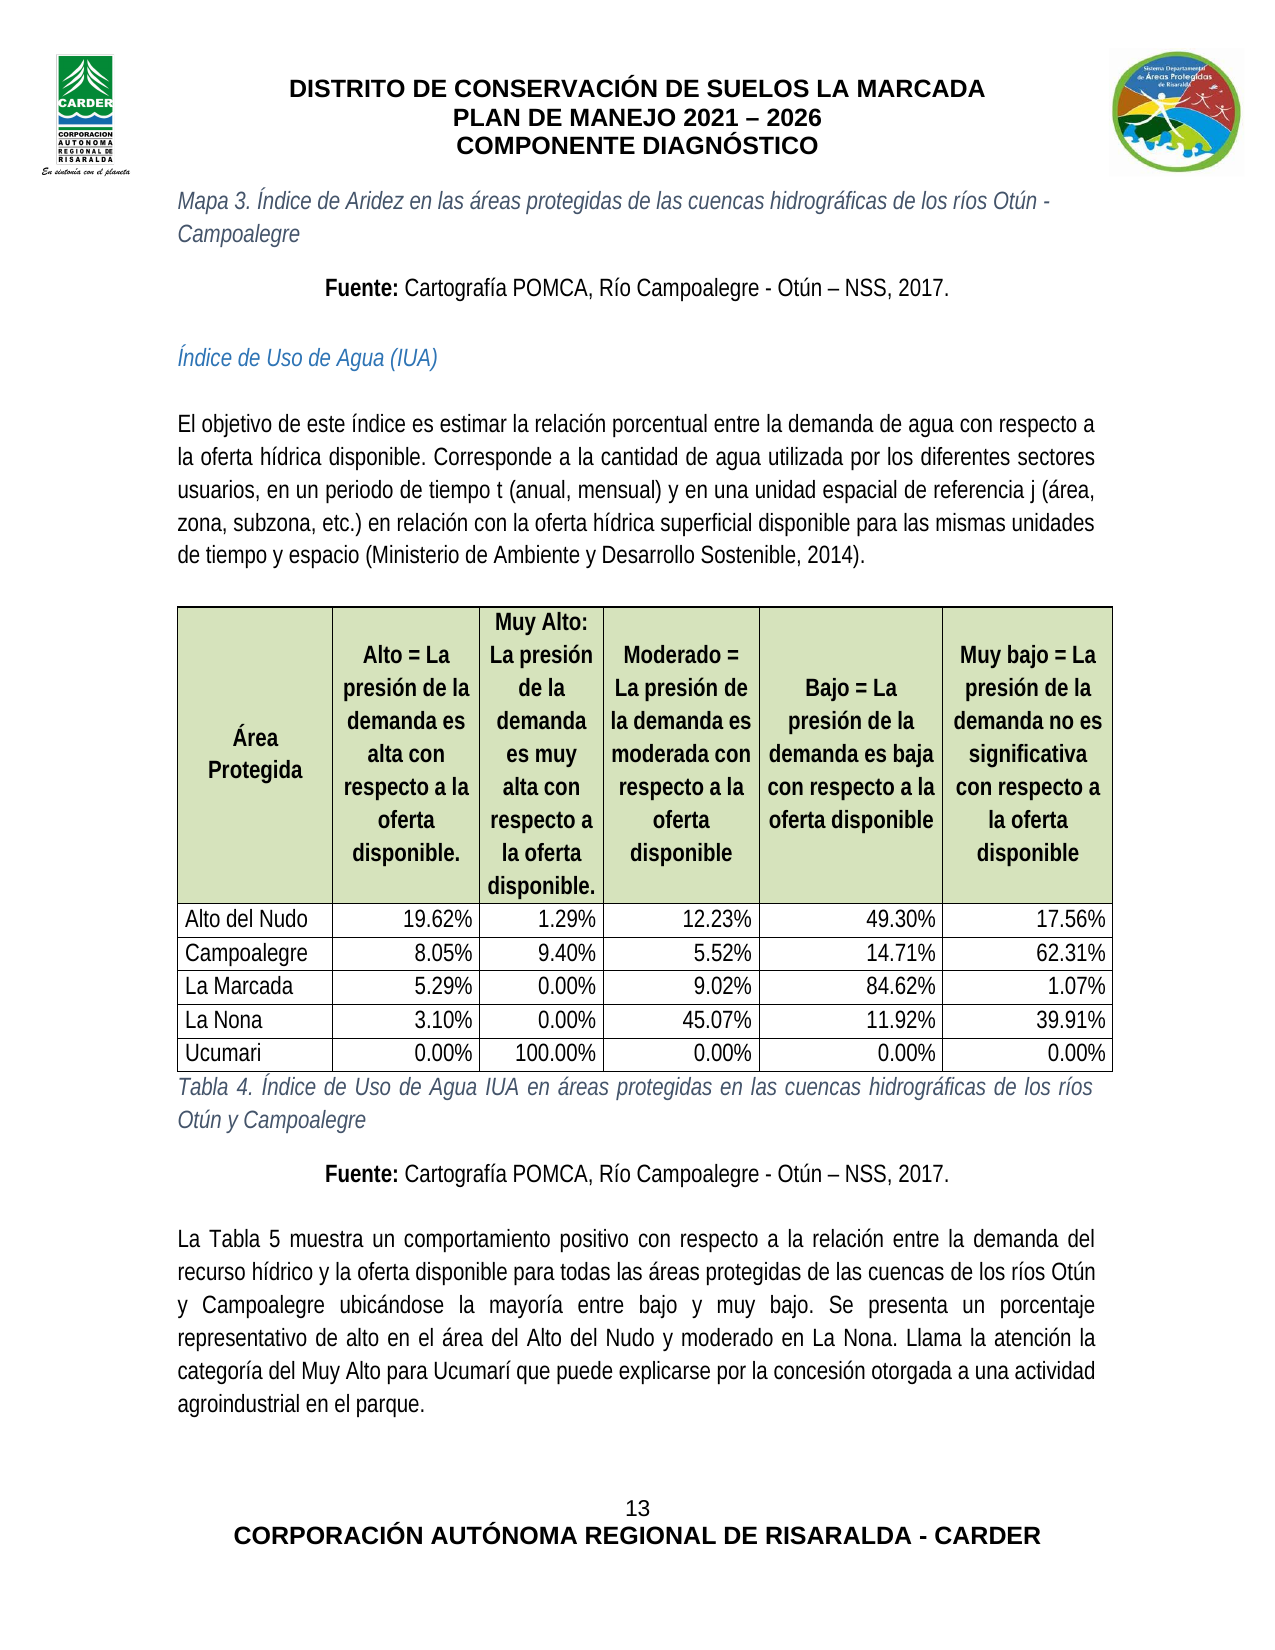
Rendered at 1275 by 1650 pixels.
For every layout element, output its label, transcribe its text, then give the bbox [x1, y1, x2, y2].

table_cell 9.02% [604, 971, 759, 1004]
table_cell Campoalegre [178, 938, 332, 970]
table_cell Alto del Nudo [178, 904, 332, 937]
table_cell La Marcada [178, 971, 332, 1004]
table_cell 11.92% [760, 1005, 942, 1037]
table_cell 8.05% [333, 938, 479, 970]
text Fuente: Cartografía POMCA, Río Campoalegre - Otún – NSS, 2017. [177, 273, 1098, 302]
table_cell 0.00% [480, 971, 603, 1004]
table_header Alto = La presión de la demanda es alta con respecto a la oferta disponible. [333, 608, 479, 903]
table_header Muy Alto: La presión de la demanda es muy alta con respecto a la oferta disponible. [480, 608, 603, 903]
table_cell La Nona [178, 1005, 332, 1037]
table_cell 1.07% [943, 971, 1112, 1004]
table_cell 45.07% [604, 1005, 759, 1037]
picture [36, 47, 136, 186]
table_cell 17.56% [943, 904, 1112, 937]
table_cell 39.91% [943, 1005, 1112, 1037]
table_cell 84.62% [760, 971, 942, 1004]
table_cell 5.52% [604, 938, 759, 970]
table_header Muy bajo = La presión de la demanda no es significativa con respecto a la oferta disponible [943, 608, 1112, 903]
table_cell 19.62% [333, 904, 479, 937]
subtitle Índice de Uso de Agua (IUA) [177, 343, 1098, 372]
table_cell 49.30% [760, 904, 942, 937]
text Fuente: Cartografía POMCA, Río Campoalegre - Otún – NSS, 2017. [177, 1159, 1098, 1187]
table_header Bajo = La presión de la demanda es baja con respecto a la oferta disponible [760, 608, 942, 903]
table_cell 3.10% [333, 1005, 479, 1037]
table_cell Ucumari [178, 1039, 332, 1071]
table_cell 100.00% [480, 1039, 603, 1071]
table_cell 1.29% [480, 904, 603, 937]
table_cell 0.00% [604, 1039, 759, 1071]
table_cell 9.40% [480, 938, 603, 970]
text Tabla 4. Índice de Uso de Agua IUA en áreas protegidas en las cuencas hidrográficas de los ríos Otún y Campoalegre [177, 1072, 1098, 1133]
table_cell 0.00% [943, 1039, 1112, 1071]
text La Tabla 5 muestra un comportamiento positivo con respecto a la relación entre la demanda del recurso hídrico y la oferta disponible para todas las áreas protegidas de las cuencas de los ríos Otún y Campoalegre ubicándose la mayoría entre bajo y muy bajo. Se presenta un porcentaje representativo de alto en el área del Alto del Nudo y moderado en La Nona. Llama la atención la categoría del Muy Alto para Ucumarí que puede explicarse por la concesión otorgada a una actividad agroindustrial en el parque. [177, 1224, 1098, 1418]
table_cell 0.00% [480, 1005, 603, 1037]
text El objetivo de este índice es estimar la relación porcentual entre la demanda de agua con respecto a la oferta hídrica disponible. Corresponde a la cantidad de agua utilizada por los diferentes sectores usuarios, en un periodo de tiempo t (anual, mensual) y en una unidad espacial de referencia j (área, zona, subzona, etc.) en relación con la oferta hídrica superficial disponible para las mismas unidades de tiempo y espacio (Ministerio de Ambiente y Desarrollo Sostenible, 2014). [177, 409, 1098, 569]
table_cell 0.00% [760, 1039, 942, 1071]
text Mapa 3. Índice de Aridez en las áreas protegidas de las cuencas hidrográficas de los ríos Otún - Campoalegre [177, 186, 1098, 248]
table_cell 0.00% [333, 1039, 479, 1071]
table_cell 14.71% [760, 938, 942, 970]
picture [1108, 48, 1245, 177]
table_cell 62.31% [943, 938, 1112, 970]
table_cell 12.23% [604, 904, 759, 937]
table_header Área Protegida [178, 608, 332, 903]
table_header Moderado = La presión de la demanda es moderada con respecto a la oferta disponible [604, 608, 759, 903]
table_cell 5.29% [333, 971, 479, 1004]
